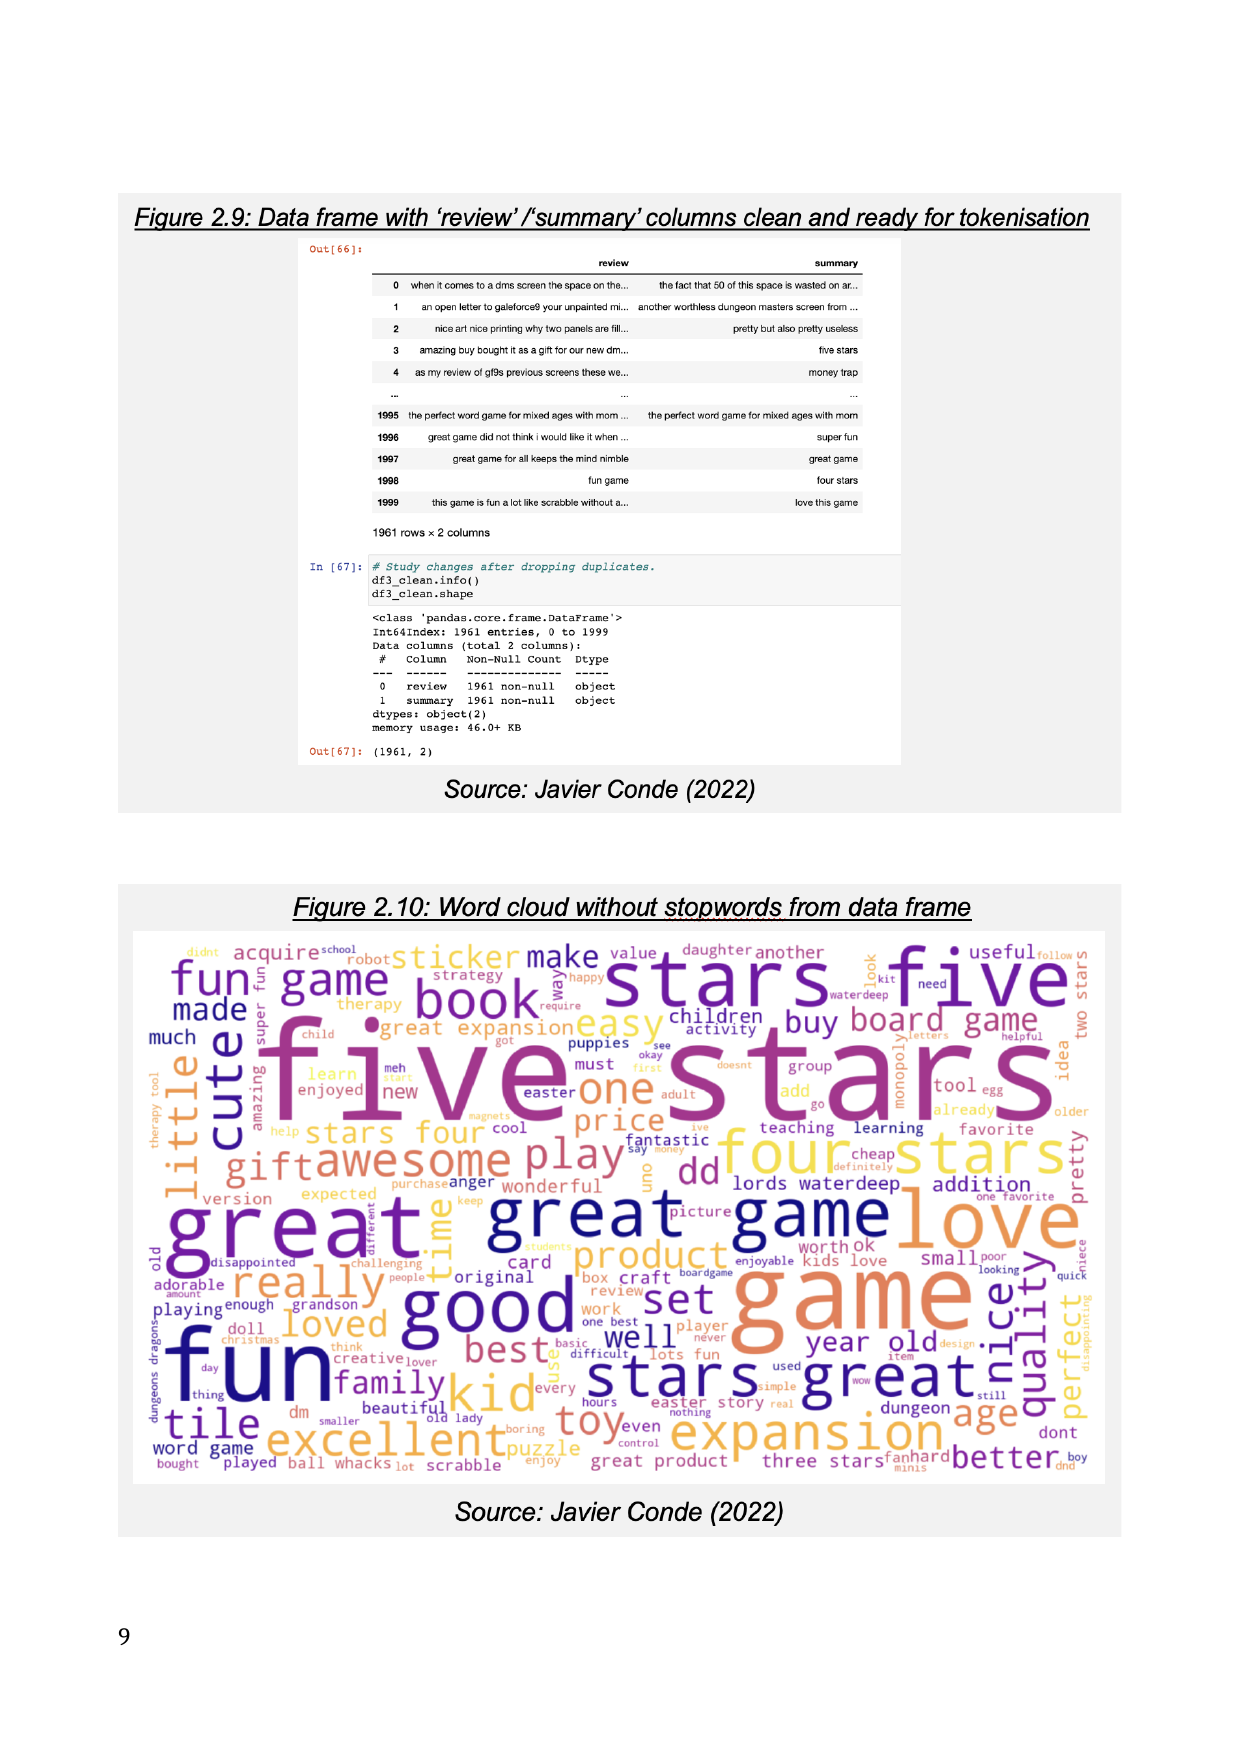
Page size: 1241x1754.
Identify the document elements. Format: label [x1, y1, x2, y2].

picture [118, 884, 1122, 1537]
picture [118, 193, 1122, 813]
